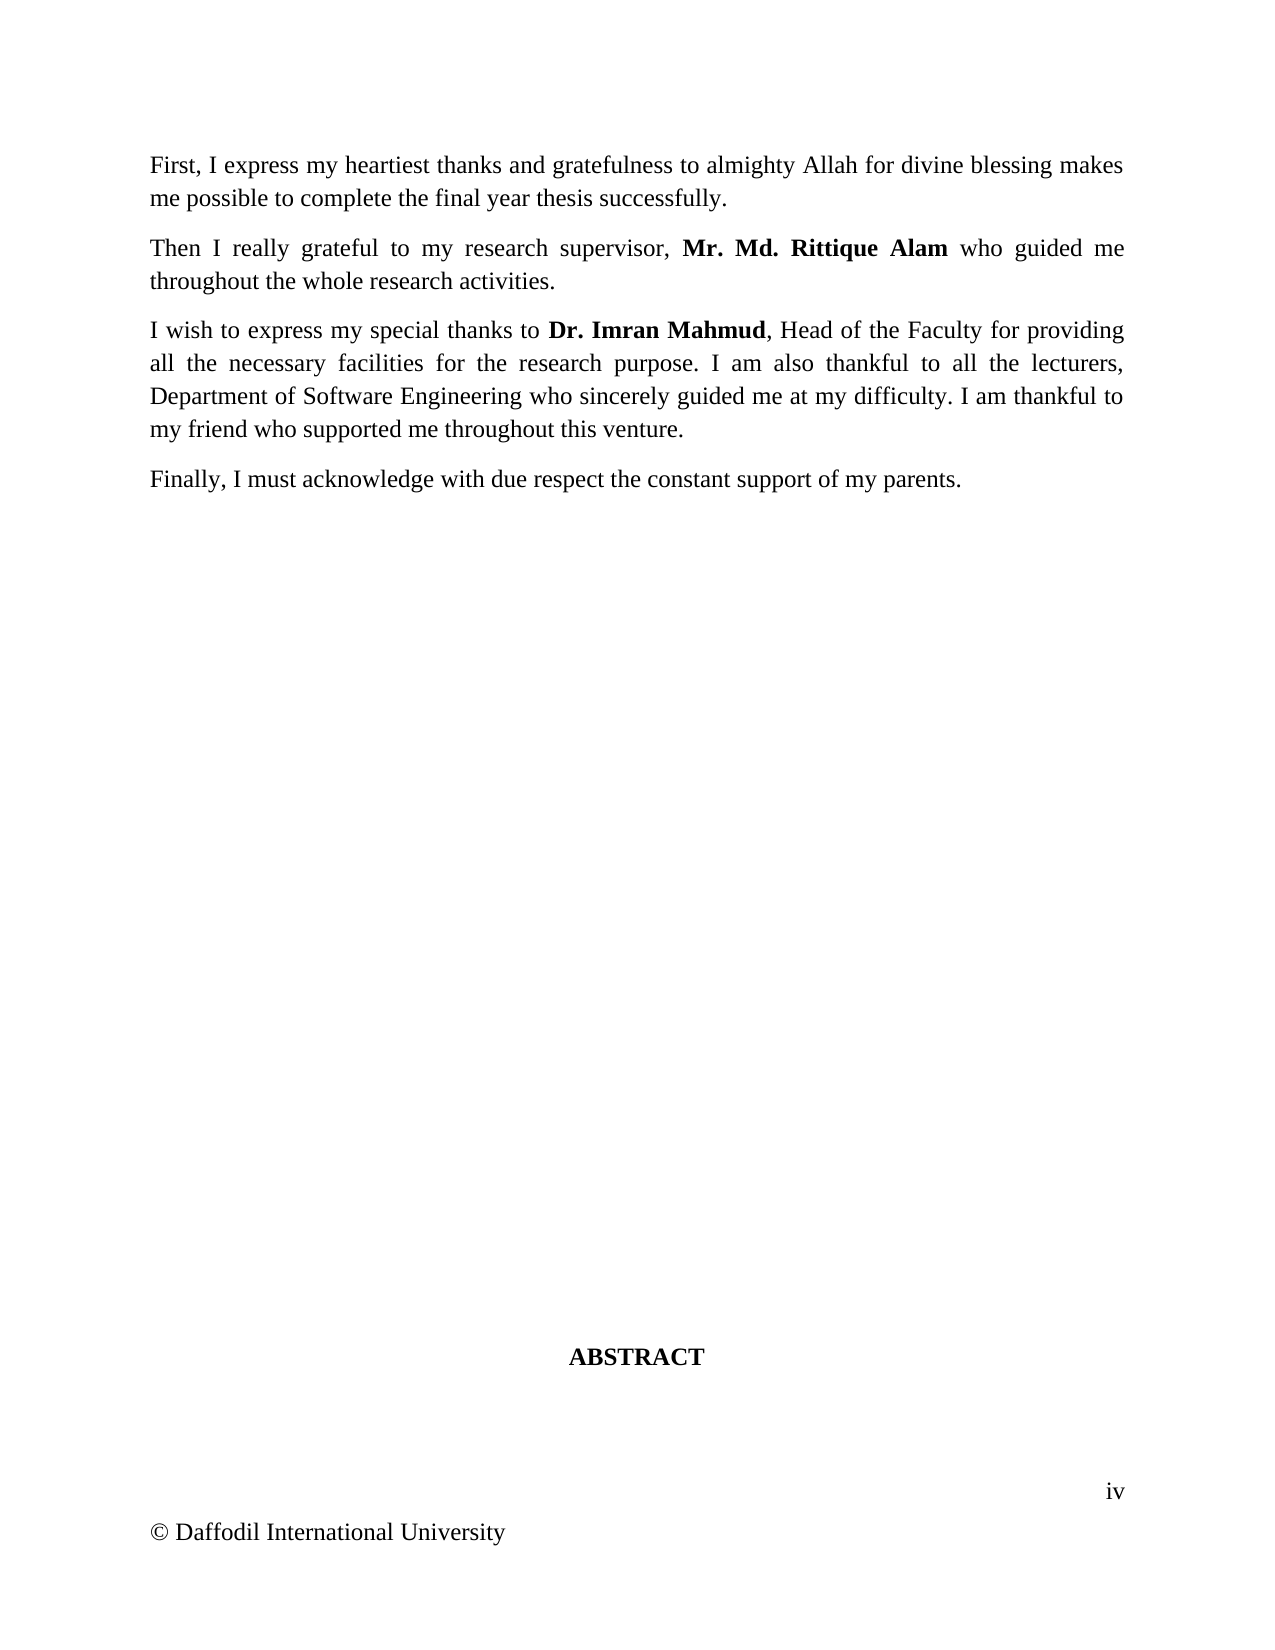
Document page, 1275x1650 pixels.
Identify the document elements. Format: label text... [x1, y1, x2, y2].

text First, I express my heartiest thanks and gratefulness to almighty Allah for divine blessing makes me possible to complete the final year thesis successfully. [149, 150, 1125, 212]
text I wish to express my special thanks to Dr. Imran Mahmud, Head of the Faculty for providing all the necessary facilities for the research purpose. I am also thankful to all the lecturers, Department of Software Engineering who sincerely guided me at my difficulty. I am thankful to my friend who supported me throughout this venture. [149, 315, 1125, 443]
text Then I really grateful to my research supervisor, Mr. Md. Rittique Alam who guided me throughout the whole research activities. [149, 233, 1125, 294]
text Finally, I must acknowledge with due respect the constant support of my parents. [149, 464, 1125, 493]
text ABSTRACT [156, 1342, 1118, 1371]
